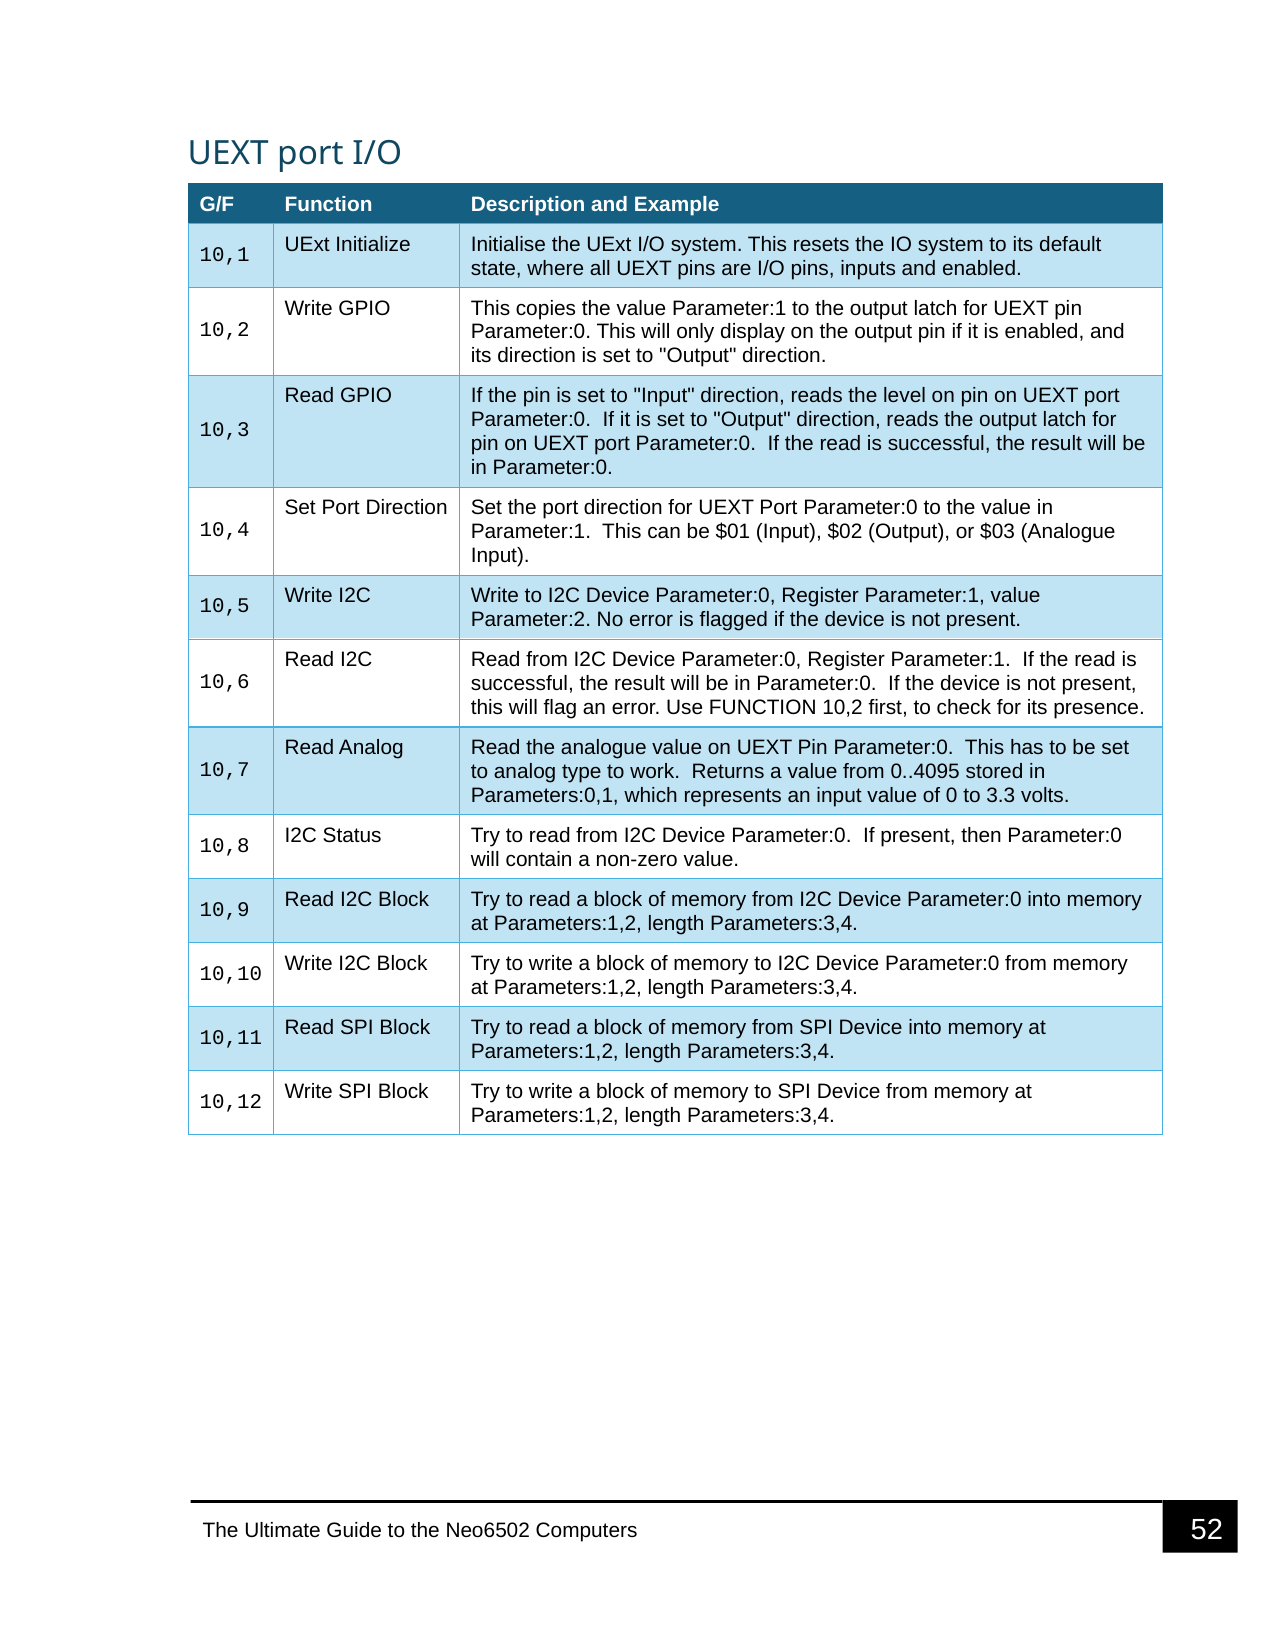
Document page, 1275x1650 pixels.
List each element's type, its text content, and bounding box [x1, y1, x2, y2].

table_cell Try to read from I2C Device Parameter:0. If present, then Parameter:0 will contain a non-zero value. [460, 815, 1162, 878]
table_cell Read I2C [274, 640, 459, 726]
table_cell Set the port direction for UEXT Port Parameter:0 to the value in Parameter:1. This can be $01 (Input), $02 (Output), or $03 (Analogue Input). [460, 488, 1162, 574]
table_header Description and Example [460, 184, 1162, 223]
table_cell This copies the value Parameter:1 to the output latch for UEXT pin Parameter:0. This will only display on the output pin if it is enabled, and its direction is set to "Output" direction. [460, 288, 1162, 375]
table_cell If the pin is set to "Input" direction, reads the level on pin on UEXT port Parameter:0. If it is set to "Output" direction, reads the output latch for pin on UEXT port Parameter:0. If the read is successful, the result will be in Parameter:0. [460, 376, 1162, 487]
table_cell 10,2 [189, 288, 273, 375]
table_cell 10,5 [189, 576, 273, 638]
table_cell Initialise the UExt I/O system. This resets the IO system to its default state, where all UEXT pins are I/O pins, inputs and enabled. [460, 224, 1162, 287]
table_header G/F [189, 184, 273, 223]
table_cell Try to write a block of memory to I2C Device Parameter:0 from memory at Parameters:1,2, length Parameters:3,4. [460, 943, 1162, 1006]
subtitle UEXT port I/O [187, 129, 1162, 174]
table_cell Write SPI Block [274, 1071, 459, 1134]
table_cell Read SPI Block [274, 1007, 459, 1070]
table_header Function [274, 184, 459, 223]
table_cell 10,6 [189, 640, 273, 726]
table_cell Try to write a block of memory to SPI Device from memory at Parameters:1,2, length Parameters:3,4. [460, 1071, 1162, 1134]
table_cell Read Analog [274, 728, 459, 814]
table_cell 10,1 [189, 224, 273, 287]
table_cell Write I2C [274, 576, 459, 638]
table_cell Read the analogue value on UEXT Pin Parameter:0. This has to be set to analog type to work. Returns a value from 0..4095 stored in Parameters:0,1, which represents an input value of 0 to 3.3 volts. [460, 728, 1162, 814]
table_cell Read GPIO [274, 376, 459, 487]
table_cell I2C Status [274, 815, 459, 878]
table_cell Try to read a block of memory from SPI Device into memory at Parameters:1,2, length Parameters:3,4. [460, 1007, 1162, 1070]
table_cell Write to I2C Device Parameter:0, Register Parameter:1, value Parameter:2. No error is flagged if the device is not present. [460, 576, 1162, 638]
table_cell Read I2C Block [274, 879, 459, 942]
table_cell 10,3 [189, 376, 273, 487]
table_cell 10,11 [189, 1007, 273, 1070]
table_cell Set Port Direction [274, 488, 459, 574]
table_cell 10,10 [189, 943, 273, 1006]
table_cell Read from I2C Device Parameter:0, Register Parameter:1. If the read is successful, the result will be in Parameter:0. If the device is not present, this will flag an error. Use FUNCTION 10,2 first, to check for its presence. [460, 640, 1162, 726]
table_cell 10,12 [189, 1071, 273, 1134]
table_cell 10,4 [189, 488, 273, 574]
table_cell Write I2C Block [274, 943, 459, 1006]
table_cell UExt Initialize [274, 224, 459, 287]
table_cell 10,9 [189, 879, 273, 942]
table_cell Write GPIO [274, 288, 459, 375]
table_cell 10,7 [189, 728, 273, 814]
table_cell 10,8 [189, 815, 273, 878]
table_cell Try to read a block of memory from I2C Device Parameter:0 into memory at Parameters:1,2, length Parameters:3,4. [460, 879, 1162, 942]
